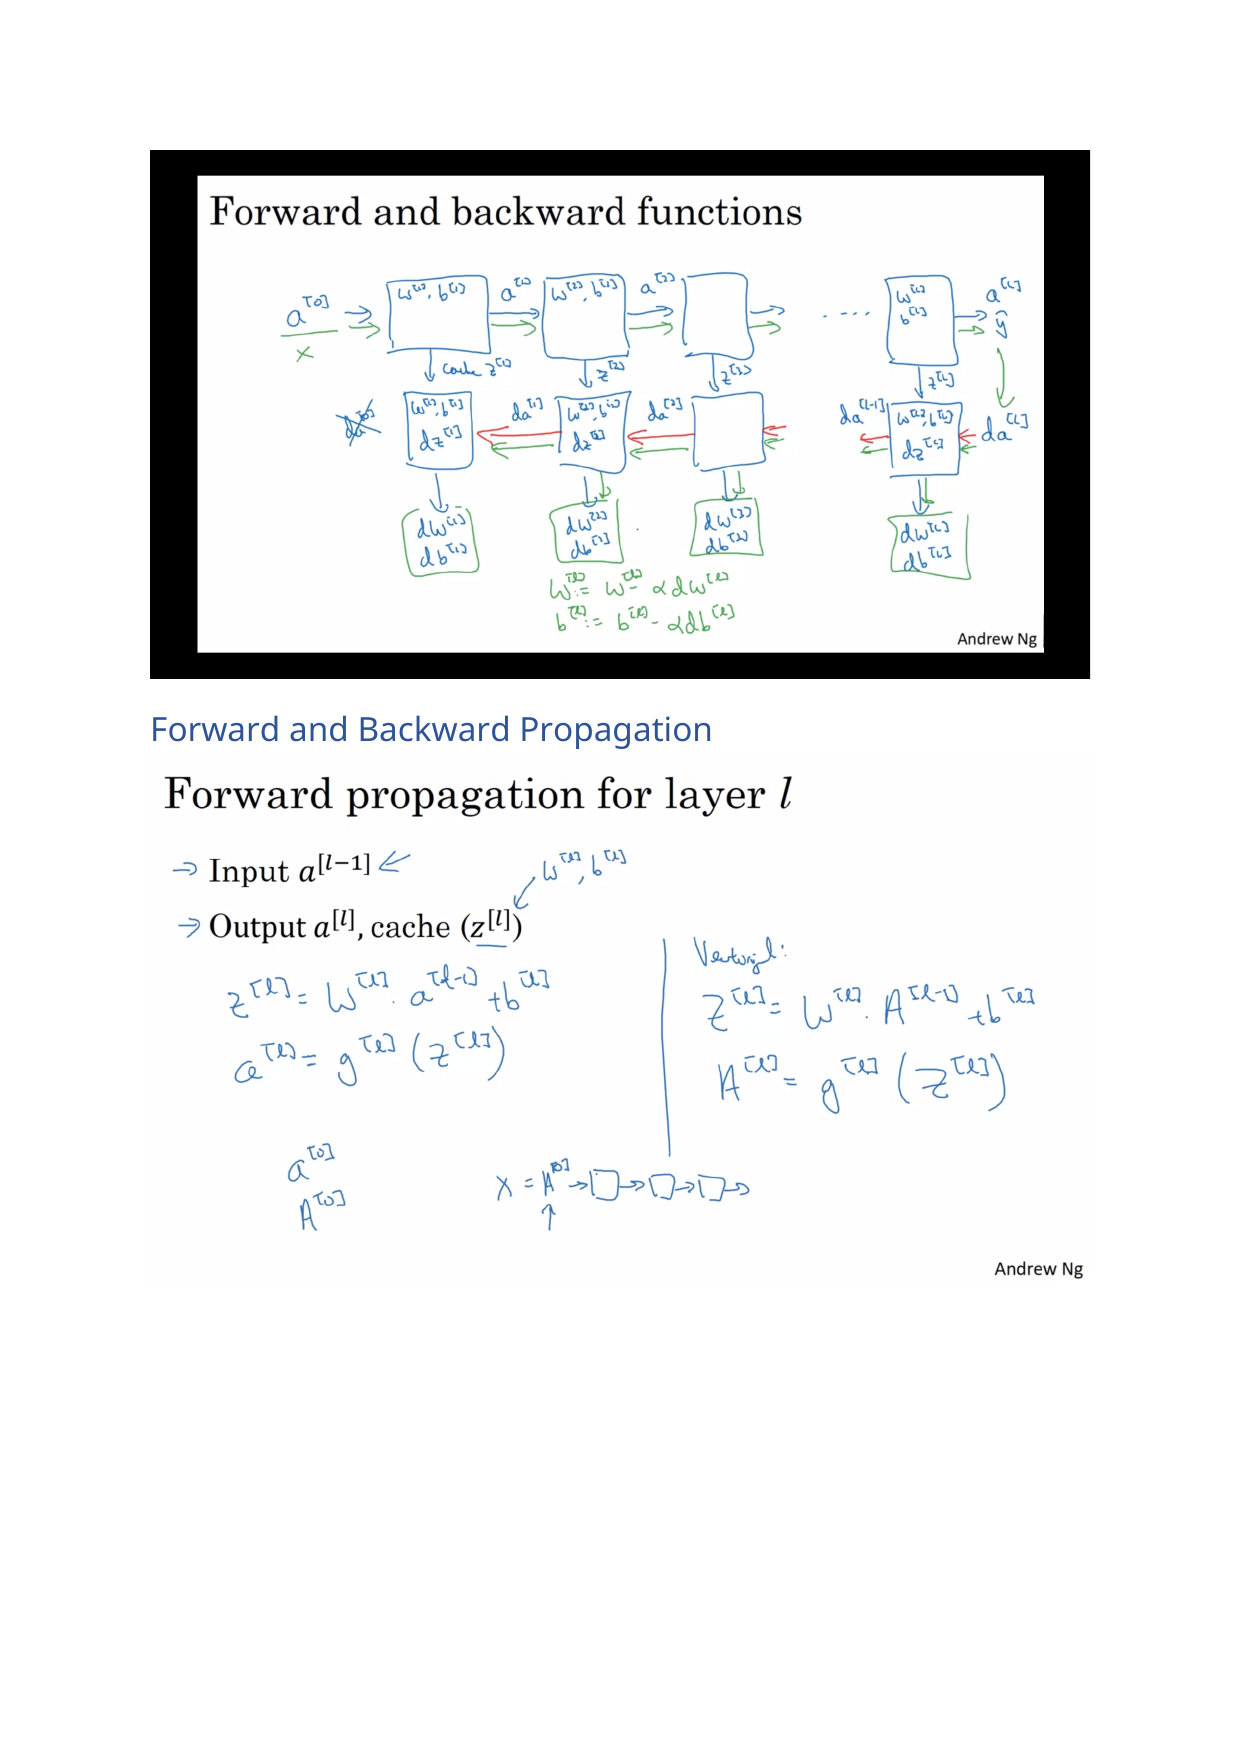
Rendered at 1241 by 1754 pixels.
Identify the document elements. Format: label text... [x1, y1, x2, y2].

picture [150, 755, 1091, 1284]
subtitle Forward and Backward Propagation [150, 706, 1090, 751]
picture [150, 150, 1091, 679]
